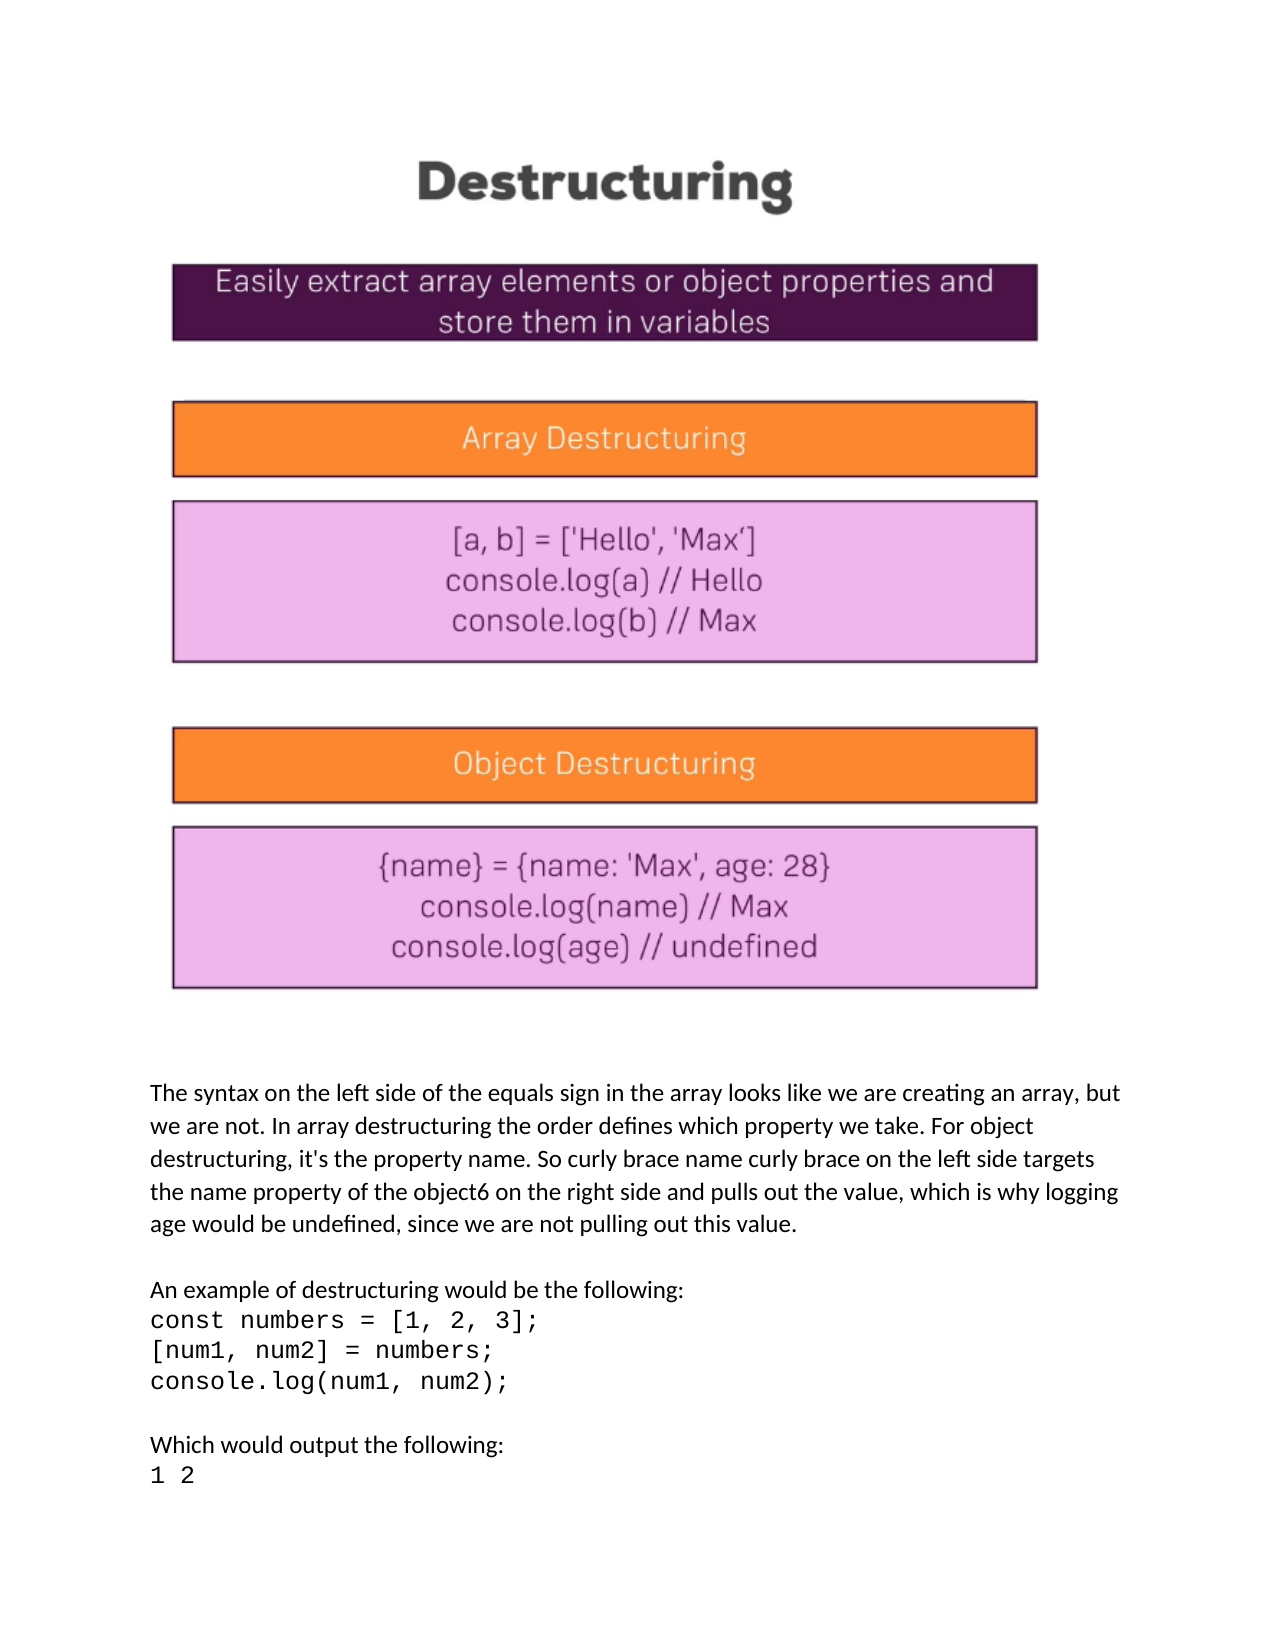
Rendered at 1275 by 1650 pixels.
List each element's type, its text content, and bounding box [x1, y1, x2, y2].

text const numbers = [1, 2, 3]; [150, 1307, 1125, 1336]
text Which would output the following: [150, 1429, 1125, 1460]
text console.log(num1, num2); [150, 1368, 1125, 1397]
picture [150, 150, 1125, 1042]
text 1 2 [150, 1462, 1125, 1491]
text [num1, num2] = numbers; [150, 1338, 1125, 1366]
text An example of destructuring would be the following: [150, 1274, 1125, 1305]
text The syntax on the left side of the equals sign in the array looks like we are creating an array, but we are not. In array destructuring the order defines which property we take. For object destructuring, it's the property name. So curly brace name curly brace on the left side targets the name property of the object6 on the right side and pulls out the value, which is why logging age would be undefined, since we are not pulling out this value. [150, 1077, 1125, 1239]
